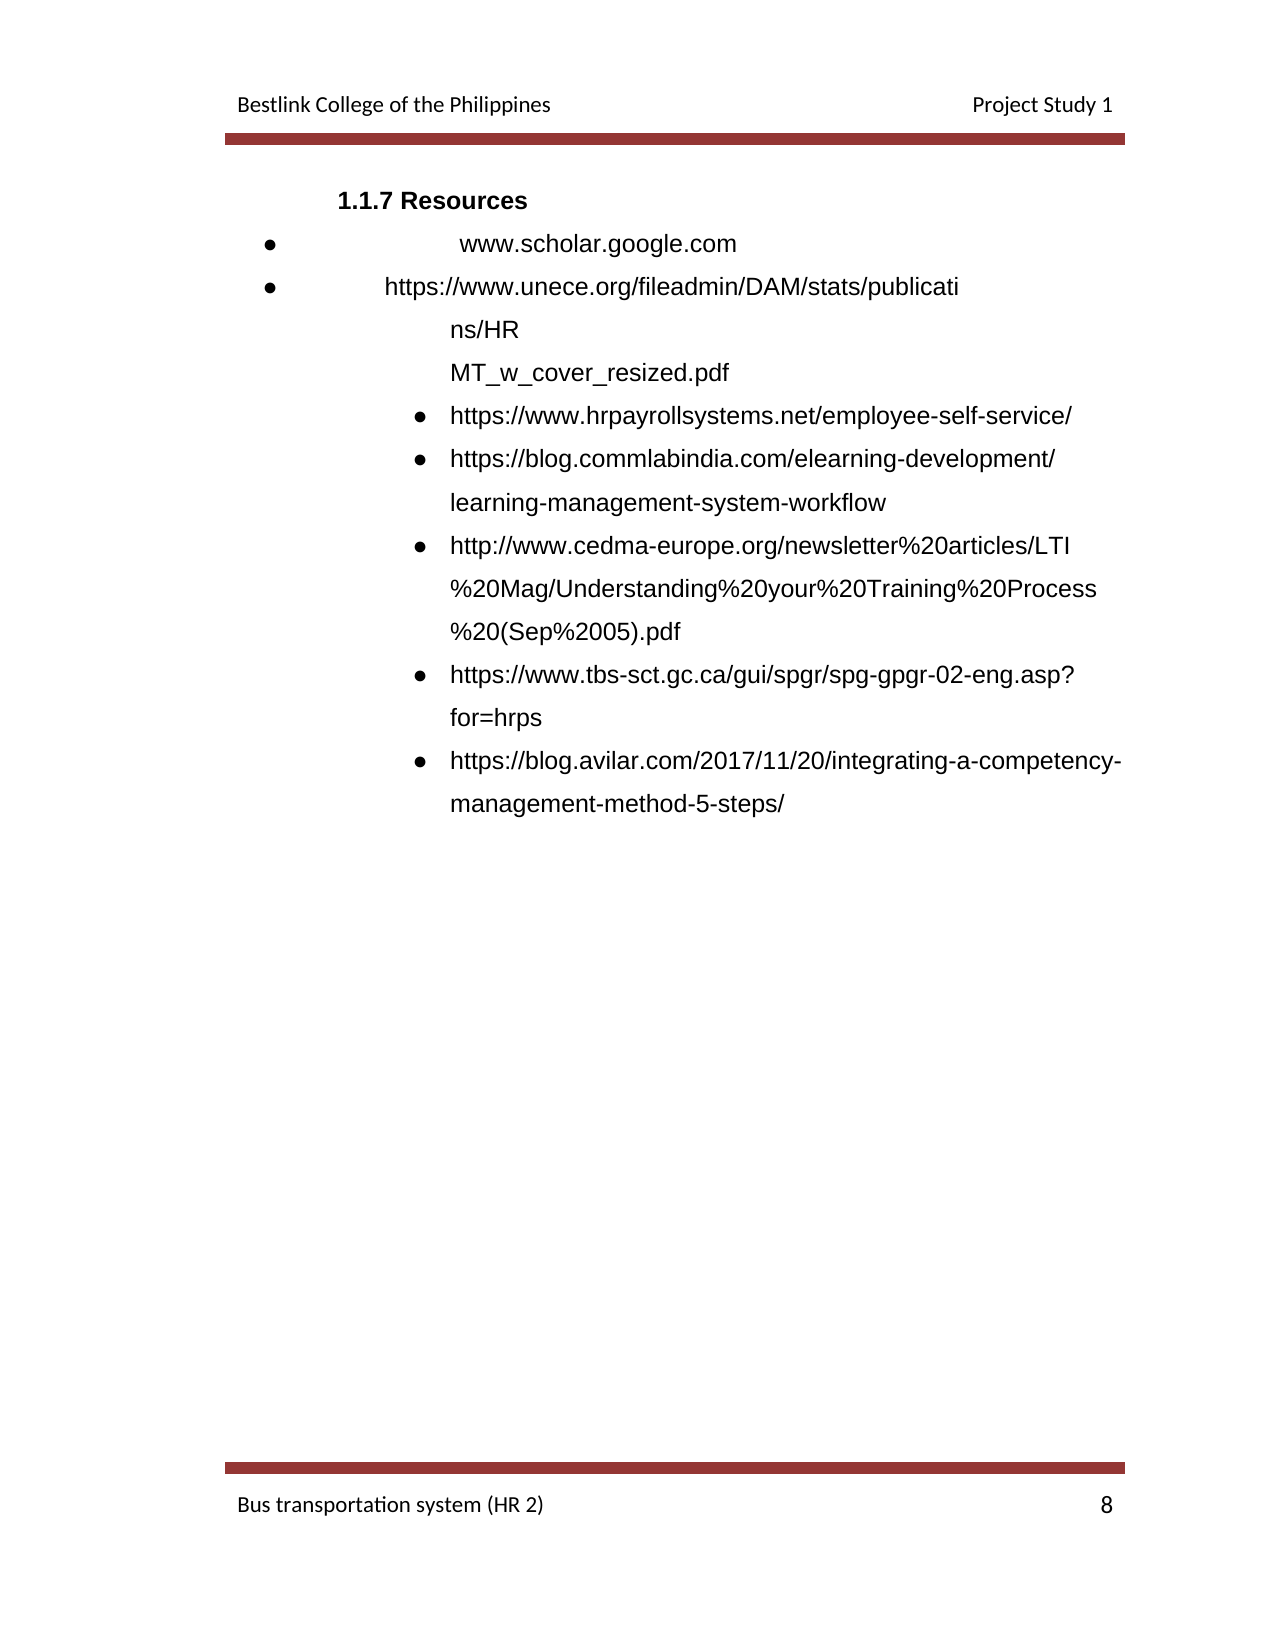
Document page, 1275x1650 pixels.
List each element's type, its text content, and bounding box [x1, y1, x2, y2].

list https://www.unece.org/fileadmin/DAM/stats/publicati [225, 272, 1125, 301]
list https://www.hrpayrollsystems.net/employee-self-service/ [412, 401, 1125, 430]
text MT_w_cover_resized.pdf [450, 358, 1125, 387]
list www.scholar.google.com [225, 229, 1125, 258]
list https://blog.commlabindia.com/elearning-development/learning-management-system-workflow [412, 444, 1125, 516]
list http://www.cedma-europe.org/newsletter%20articles/LTI%20Mag/Understanding%20your%20Training%20Process%20(Sep%2005).pdf [412, 531, 1125, 646]
text 1.1.7 Resources [337, 186, 1125, 214]
list https://blog.avilar.com/2017/11/20/integrating-a-competency-management-method-5-steps/ [412, 746, 1125, 818]
text ns/HR [450, 315, 1125, 344]
list https://www.tbs-sct.gc.ca/gui/spgr/spg-gpgr-02-eng.asp?for=hrps [412, 660, 1125, 732]
